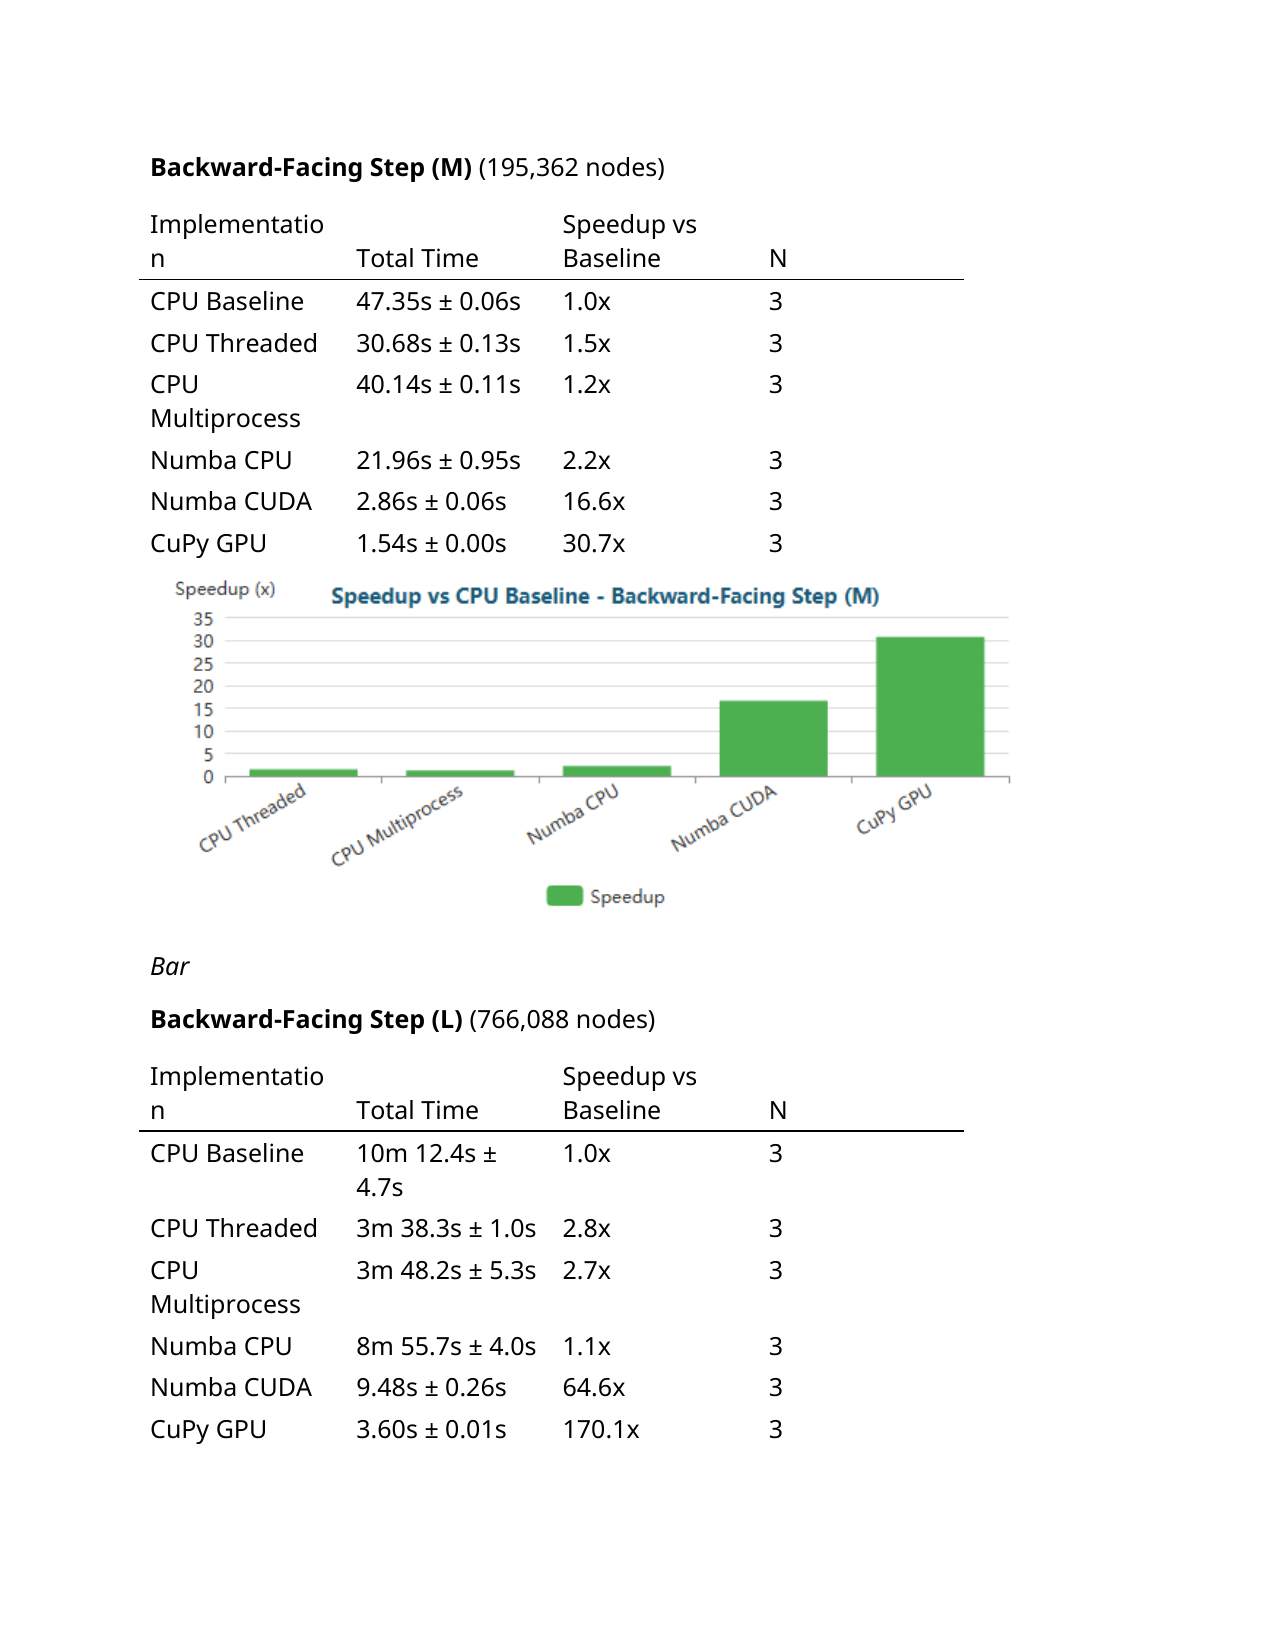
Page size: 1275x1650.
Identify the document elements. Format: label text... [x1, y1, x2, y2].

table_cell 3 [758, 480, 964, 522]
table_cell 1.0x [551, 1132, 757, 1207]
table_cell 3m 38.3s ± 1.0s [345, 1207, 551, 1249]
table_cell 10m 12.4s ± 4.7s [345, 1132, 551, 1207]
table_cell 3 [758, 1325, 964, 1366]
table_cell CuPy GPU [139, 1408, 345, 1449]
table_cell 30.7x [551, 522, 757, 563]
table_cell CPU Baseline [139, 1132, 345, 1207]
table_cell Numba CUDA [139, 1366, 345, 1408]
table_cell 1.1x [551, 1325, 757, 1366]
table_cell CPU Multiprocess [139, 1249, 345, 1324]
table_cell CPU Baseline [139, 280, 345, 322]
table_cell 64.6x [551, 1366, 757, 1408]
table_cell 2.8x [551, 1207, 757, 1249]
table_cell 3 [758, 1132, 964, 1207]
table_cell CPU Threaded [139, 1207, 345, 1249]
table_header Total Time [345, 1055, 551, 1130]
table_cell CuPy GPU [139, 522, 345, 563]
table_cell Numba CPU [139, 1325, 345, 1366]
table_cell 9.48s ± 0.26s [345, 1366, 551, 1408]
table_header Speedup vs Baseline [551, 1055, 757, 1130]
text Bar [150, 949, 1125, 983]
table_header N [758, 1055, 964, 1130]
table_cell 21.96s ± 0.95s [345, 439, 551, 480]
table_cell 16.6x [551, 480, 757, 522]
table_cell 3 [758, 1207, 964, 1249]
table_header N [758, 203, 964, 278]
table_cell 2.7x [551, 1249, 757, 1324]
table_cell 1.2x [551, 363, 757, 439]
table_cell Numba CPU [139, 439, 345, 480]
table_cell 3 [758, 280, 964, 322]
table_cell 3 [758, 1366, 964, 1408]
table_cell 47.35s ± 0.06s [345, 280, 551, 322]
table_cell 3 [758, 439, 964, 480]
table_cell 170.1x [551, 1408, 757, 1449]
table_cell 2.86s ± 0.06s [345, 480, 551, 522]
table_cell 3 [758, 1249, 964, 1324]
table_cell 3 [758, 322, 964, 363]
table_cell 1.5x [551, 322, 757, 363]
table_header Implementation [139, 1055, 345, 1130]
table_cell 1.54s ± 0.00s [345, 522, 551, 563]
table_header Speedup vs Baseline [551, 203, 757, 278]
table_cell CPU Multiprocess [139, 363, 345, 439]
table_header Implementation [139, 203, 345, 278]
table_cell 30.68s ± 0.13s [345, 322, 551, 363]
table_cell 3 [758, 363, 964, 439]
table_header Total Time [345, 203, 551, 278]
table_cell 3 [758, 1408, 964, 1449]
text Backward-Facing Step (L) (766,088 nodes) [150, 1002, 1125, 1036]
table_cell 1.0x [551, 280, 757, 322]
table_cell 2.2x [551, 439, 757, 480]
text Backward-Facing Step (M) (195,362 nodes) [150, 150, 1125, 184]
table_cell 3m 48.2s ± 5.3s [345, 1249, 551, 1324]
table_cell Numba CUDA [139, 480, 345, 522]
table_cell CPU Threaded [139, 322, 345, 363]
table_cell 3 [758, 522, 964, 563]
table_cell 8m 55.7s ± 4.0s [345, 1325, 551, 1366]
table_cell 40.14s ± 0.11s [345, 363, 551, 439]
table_cell 3.60s ± 0.01s [345, 1408, 551, 1449]
picture [168, 563, 1044, 928]
